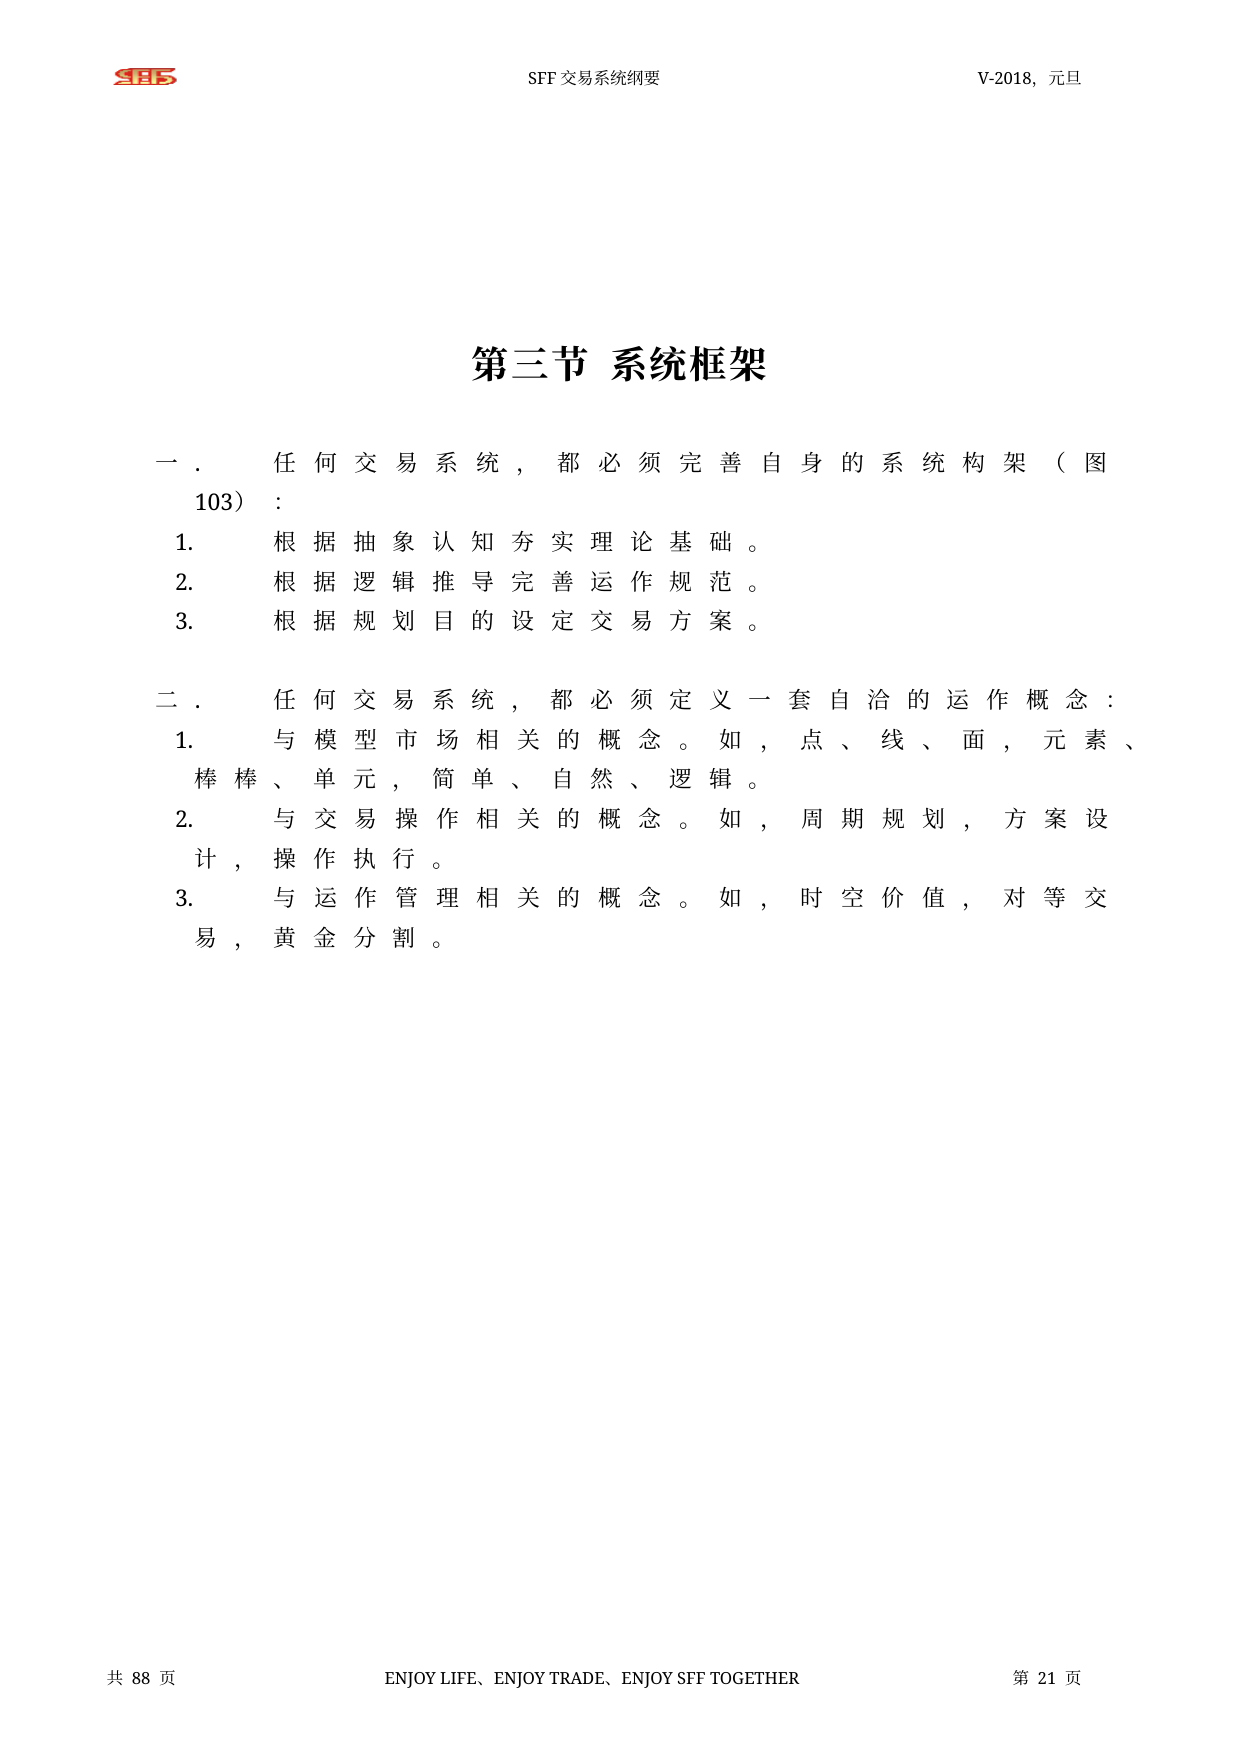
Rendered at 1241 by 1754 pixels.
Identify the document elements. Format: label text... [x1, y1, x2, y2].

list 与交易操作相关的概念。如，周期规划，方案设计，操作执行。 [160, 798, 1125, 877]
list 根据规划目的设定交易方案。 [160, 600, 1125, 639]
picture [106, 68, 188, 85]
list 任何交易系统，都必须完善自身的系统构架（图103）： [145, 442, 1125, 521]
list 根据抽象认知夯实理论基础。 [160, 521, 1125, 560]
list 根据逻辑推导完善运作规范。 [160, 560, 1125, 600]
list 与运作管理相关的概念。如，时空价值，对等交易，黄金分割。 [160, 877, 1125, 956]
list 任何交易系统，都必须定义一套自洽的运作概念： [145, 679, 1125, 719]
list 与模型市场相关的概念。如，点、线、面，元素、棒棒、单元，简单、自然、逻辑。 [160, 719, 1125, 798]
list 系统框架 [115, 323, 1125, 402]
